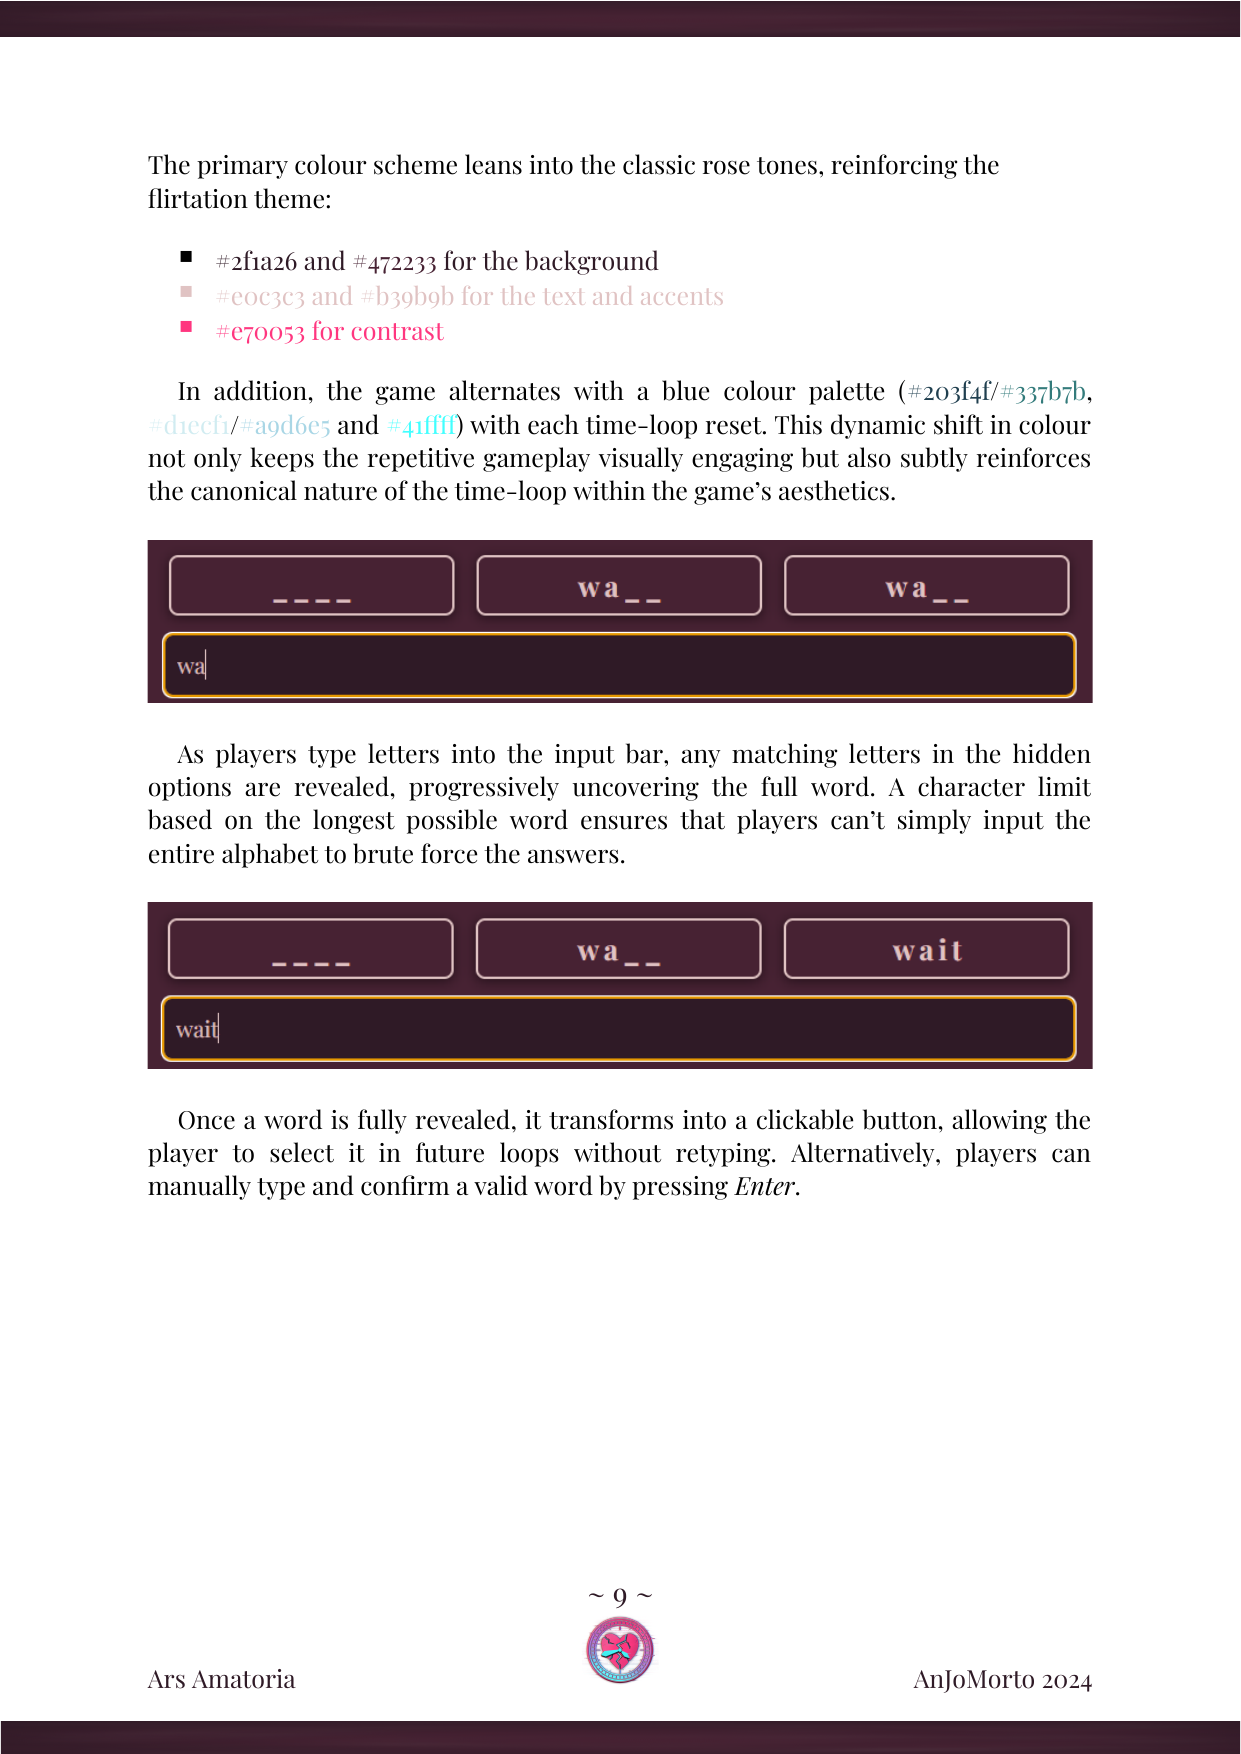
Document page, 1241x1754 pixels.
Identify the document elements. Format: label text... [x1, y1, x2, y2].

picture [581, 1611, 659, 1689]
picture [0, 1721, 1241, 1754]
picture [147, 902, 1093, 1069]
picture [147, 540, 1093, 703]
text As players type letters into the input bar, any matching letters in the hidden options are revealed, progressively uncovering the full word. A character limit based on the longest possible word ensures that players can’t simply input the entire alphabet to brute force the answers. [148, 736, 1093, 869]
list #2f1a26 and #472233 for the background [177, 243, 1093, 278]
picture [0, 1, 1241, 37]
list #e70053 for contrast [177, 314, 1093, 349]
text The primary colour scheme leans into the classic rose tones, reinforcing the flirtation theme: [148, 148, 1093, 214]
list #e0c3c3 and #b39b9b for the text and accents [177, 278, 1093, 314]
text In addition, the game alternates with a blue colour palette (#203f4f/#337b7b, #d1ecf1/#a9d6e5 and #41ffff) with each time-loop reset. This dynamic shift in colour not only keeps the repetitive gameplay visually engaging but also subtly reinforces the canonical nature of the time-loop within the game’s aesthetics. [148, 374, 1093, 507]
text Once a word is fully revealed, it transforms into a clickable button, allowing the player to select it in future loops without retyping. Alternatively, players can manually type and confirm a valid word by pressing Enter. [148, 1102, 1093, 1202]
